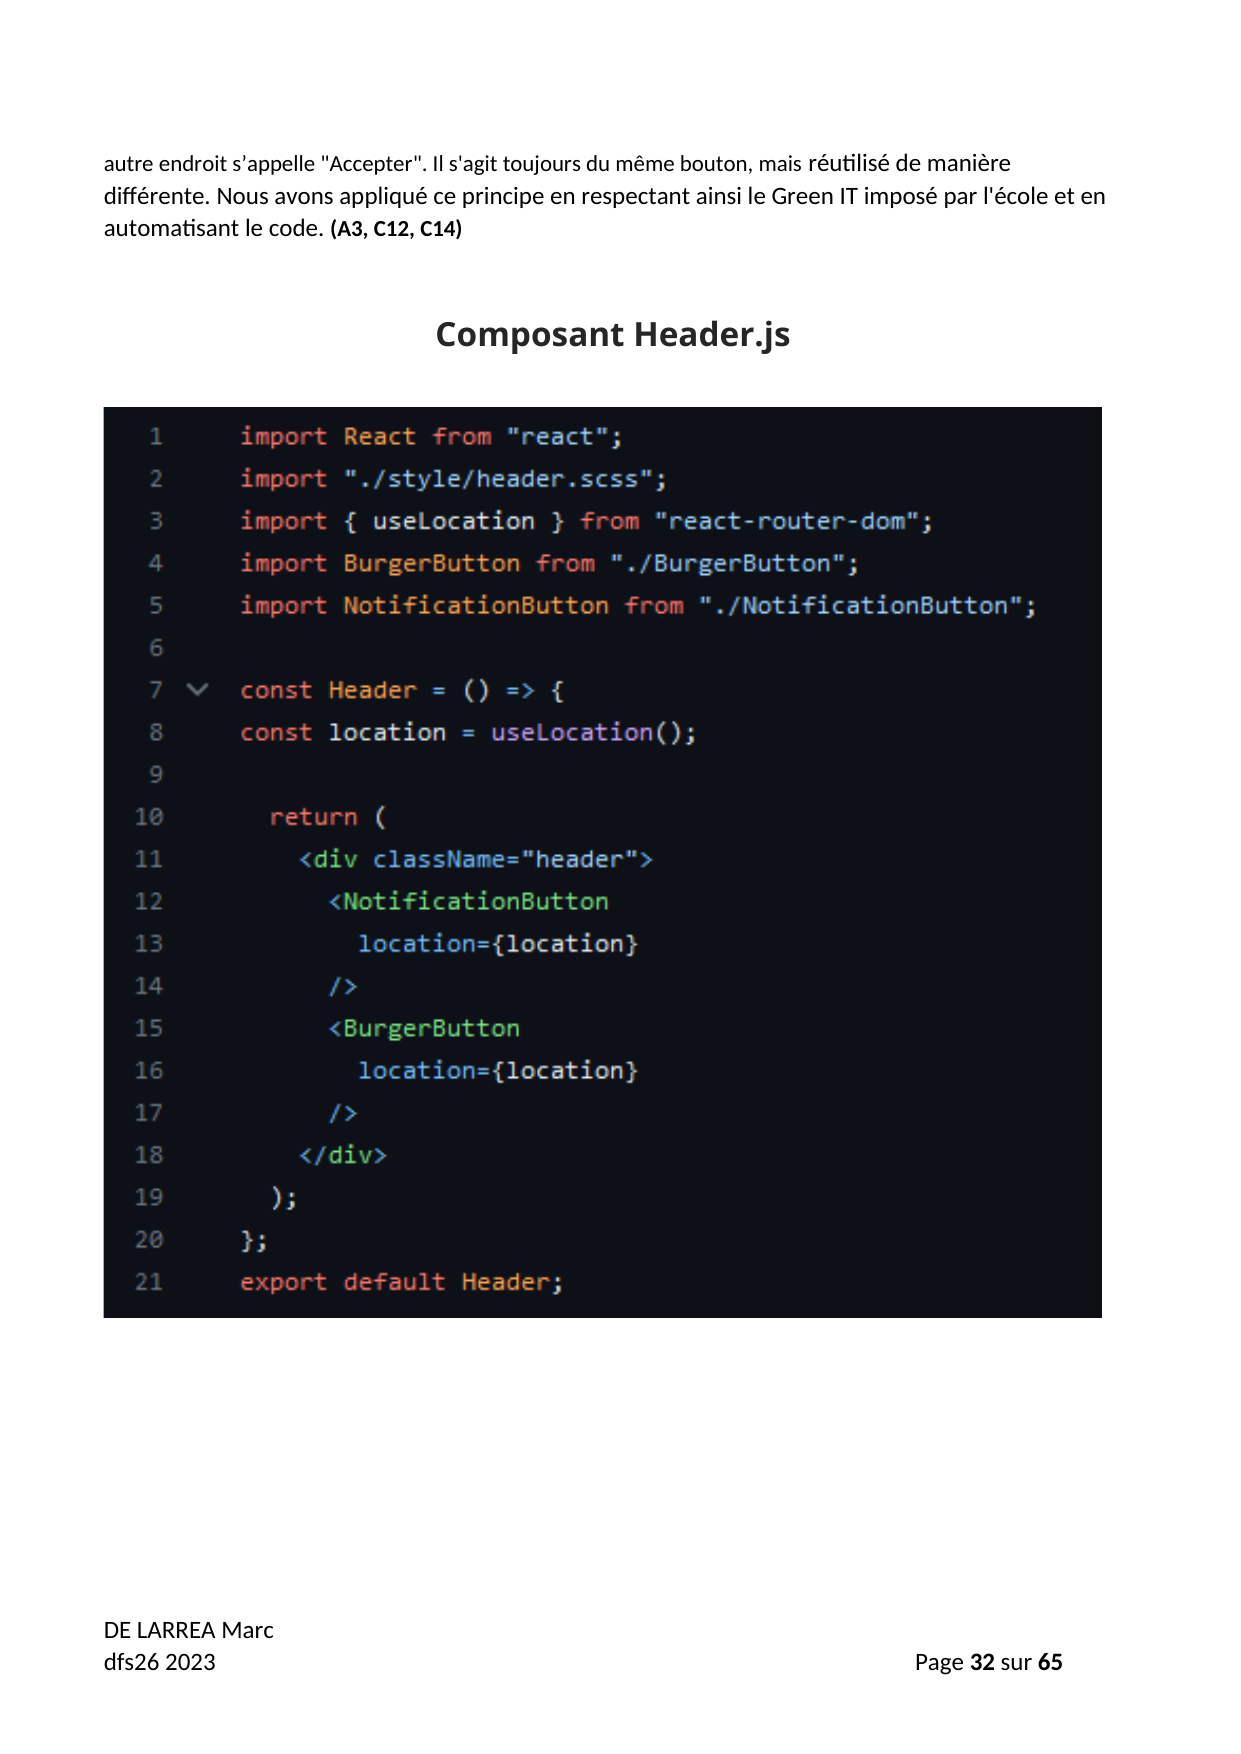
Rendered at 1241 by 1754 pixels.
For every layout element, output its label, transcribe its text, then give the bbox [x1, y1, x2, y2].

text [103, 148, 1122, 243]
subtitle Composant Header.js [103, 311, 1122, 356]
picture [103, 407, 1102, 1318]
